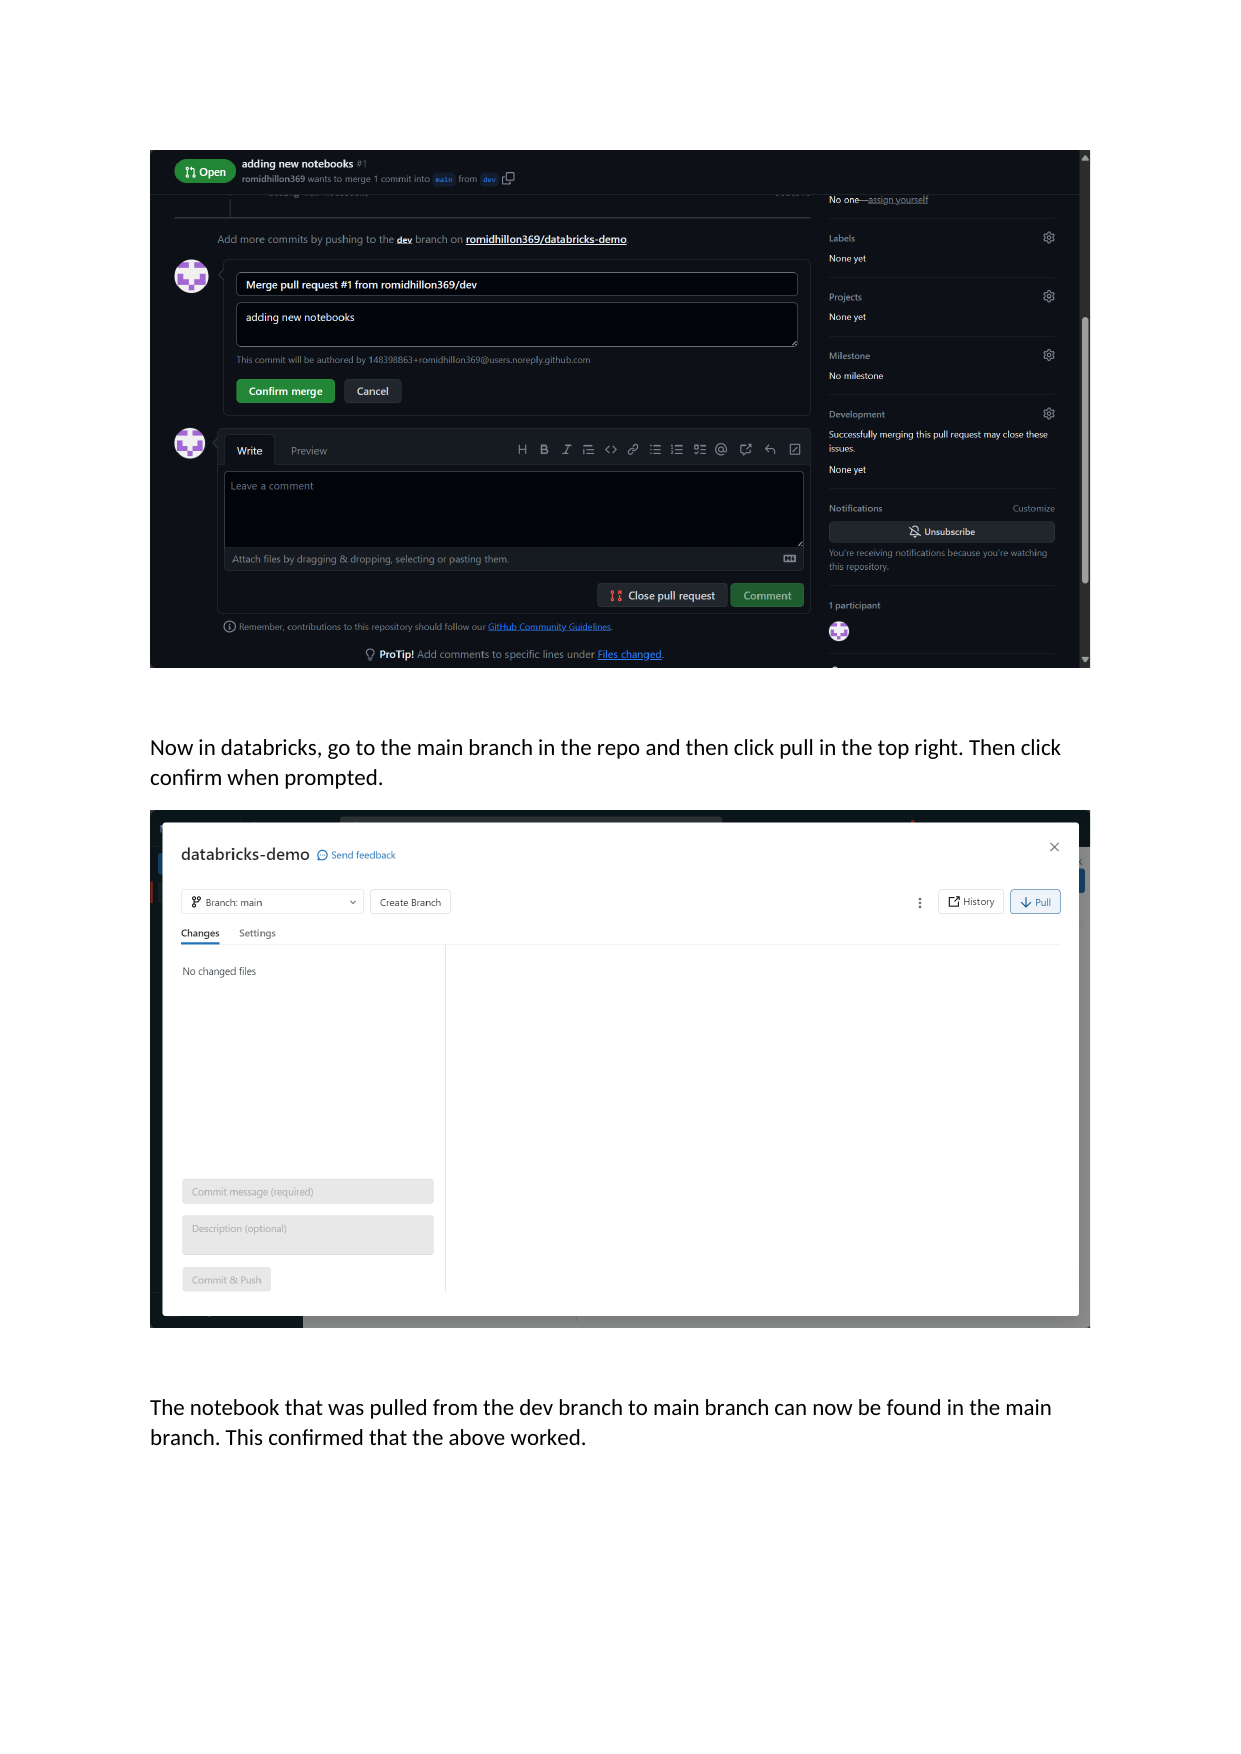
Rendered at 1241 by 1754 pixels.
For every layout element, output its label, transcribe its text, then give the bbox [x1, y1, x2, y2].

picture [150, 150, 1091, 668]
picture [150, 810, 1091, 1328]
text The notebook that was pulled from the dev branch to main branch can now be found in the main branch. This confirmed that the above worked. [150, 1393, 1090, 1452]
text Now in databricks, go to the main branch in the repo and then click pull in the top right. Then click confirm when prompted. [150, 733, 1090, 791]
